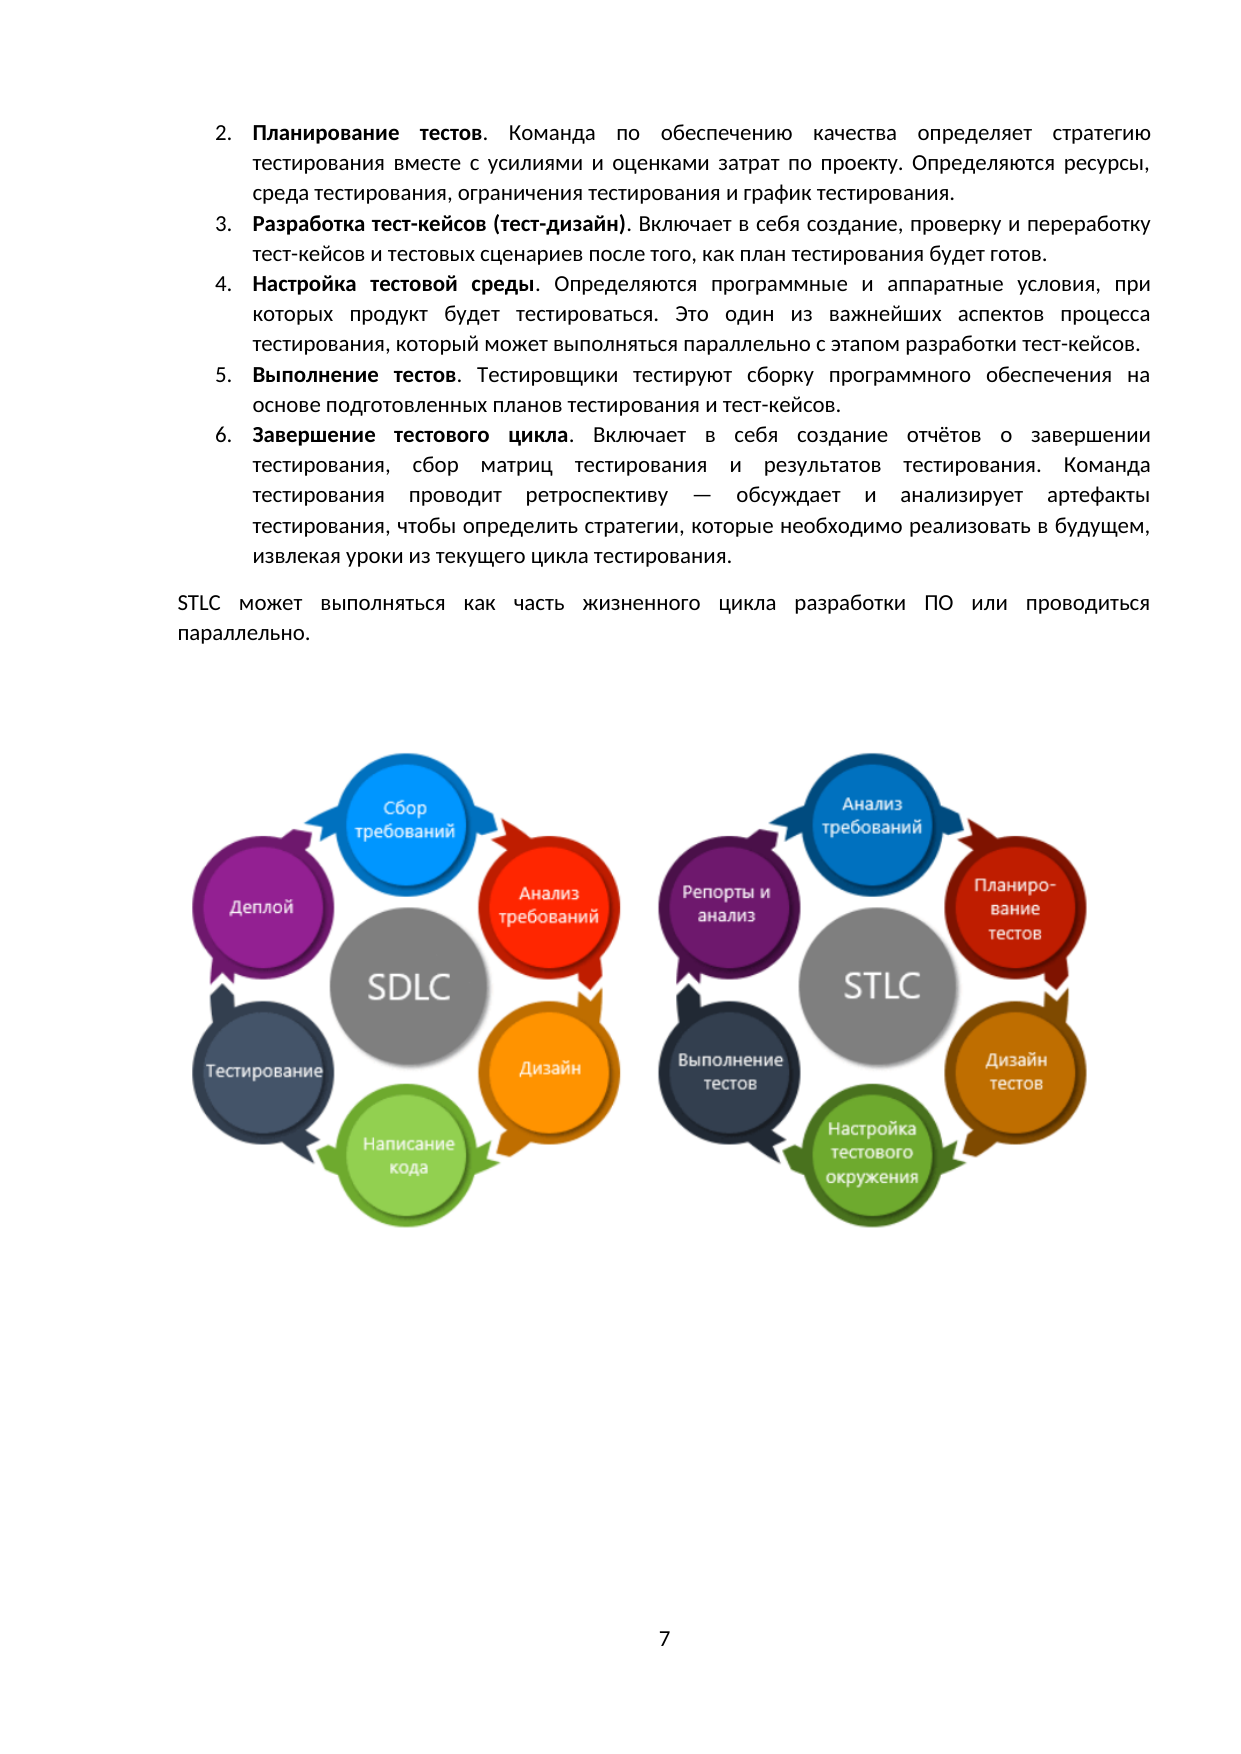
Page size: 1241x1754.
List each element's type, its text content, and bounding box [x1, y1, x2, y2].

list Настройка тестовой среды. Определяются программные и аппаратные условия, при которых продукт будет тестироваться. Это один из важнейших аспектов процесса тестирования, который может выполняться параллельно с этапом разработки тест-кейсов. [215, 269, 1152, 358]
list Планирование тестов. Команда по обеспечению качества определяет стратегию тестирования вместе с усилиями и оценками затрат по проекту. Определяются ресурсы, среда тестирования, ограничения тестирования и график тестирования. [215, 118, 1152, 207]
list Завершение тестового цикла. Включает в себя создание отчётов о завершении тестирования, сбор матриц тестирования и результатов тестирования. Команда тестирования проводит ретроспективу — обсуждает и анализирует артефакты тестирования, чтобы определить стратегии, которые необходимо реализовать в будущем, извлекая уроки из текущего цикла тестирования. [215, 420, 1152, 569]
text STLC может выполняться как часть жизненного цикла разработки ПО или проводиться параллельно. [177, 588, 1152, 646]
list Разработка тест-кейсов (тест-дизайн). Включает в себя создание, проверку и переработку тест-кейсов и тестовых сценариев после того, как план тестирования будет готов. [215, 209, 1152, 267]
picture [177, 711, 1152, 1286]
list Выполнение тестов. Тестировщики тестируют сборку программного обеспечения на основе подготовленных планов тестирования и тест-кейсов. [215, 360, 1152, 418]
